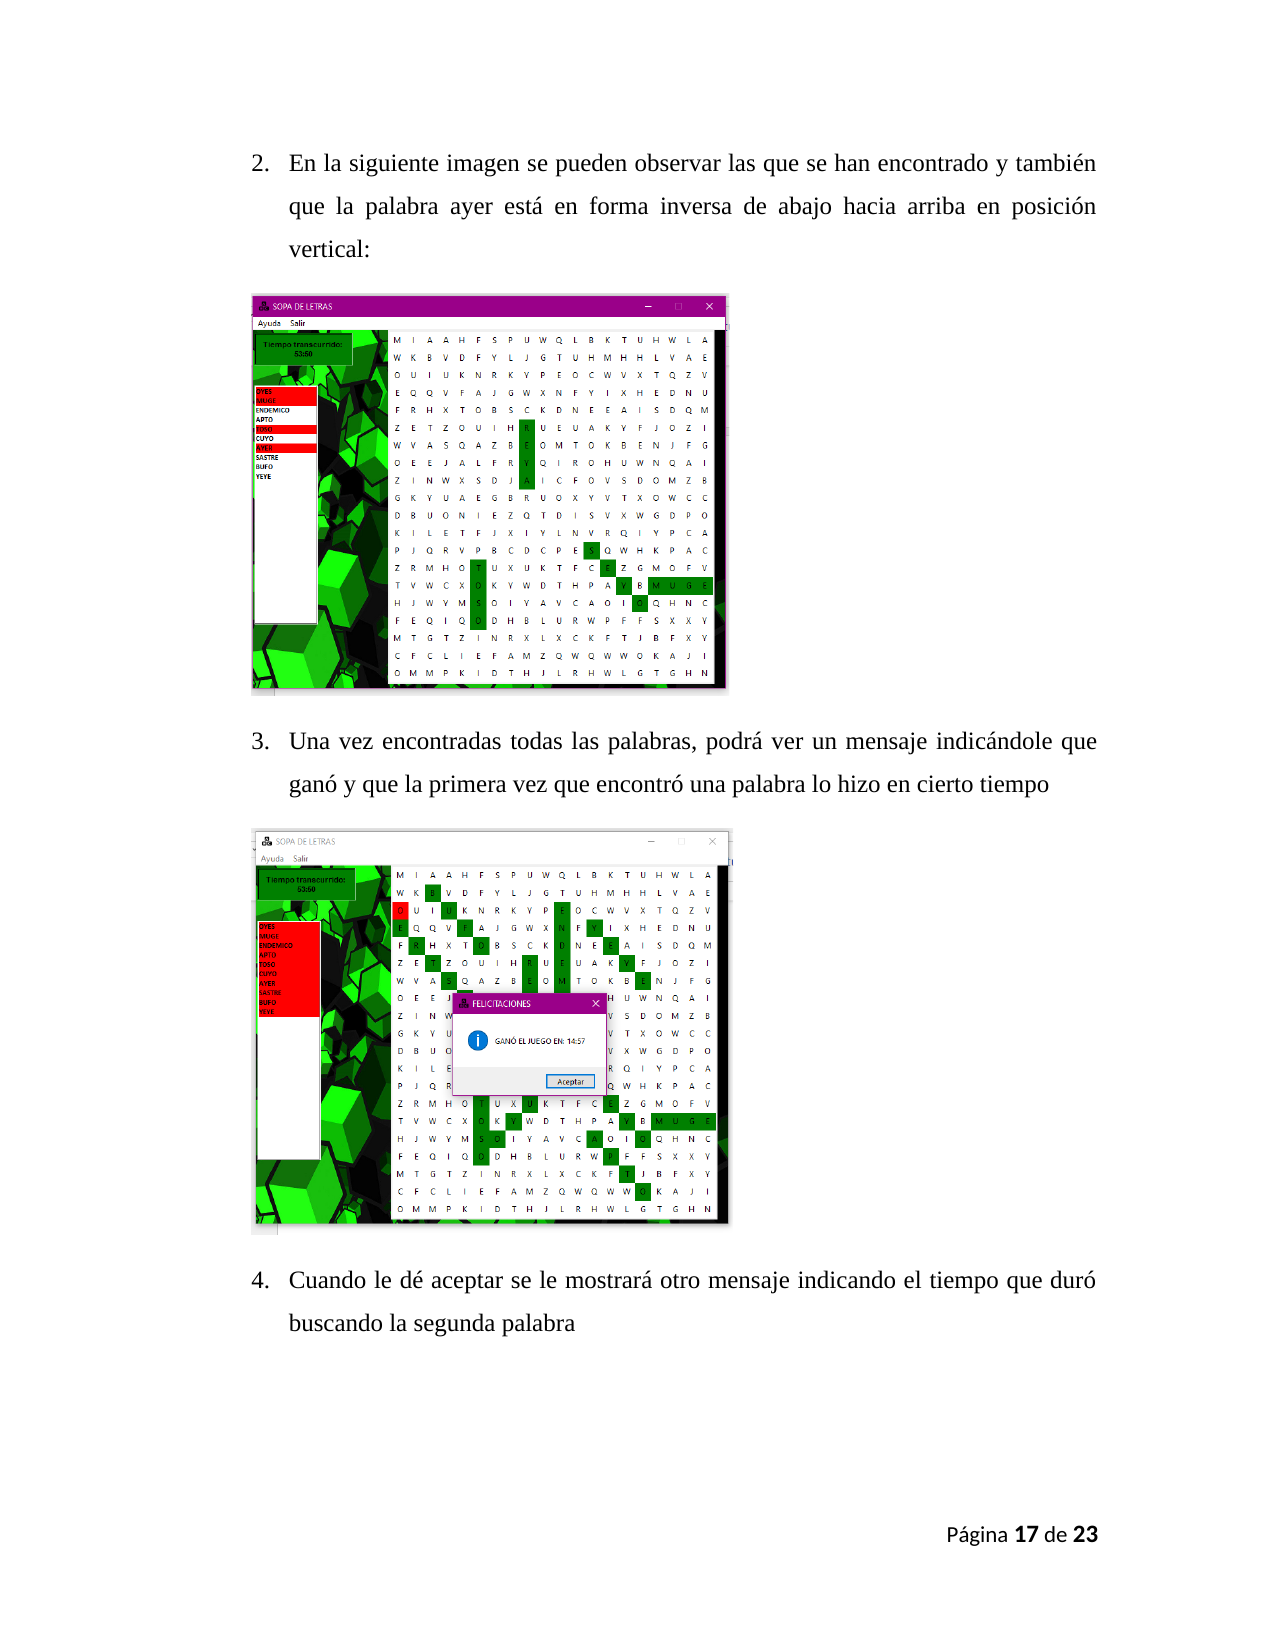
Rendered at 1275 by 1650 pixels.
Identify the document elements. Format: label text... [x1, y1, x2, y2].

list Una vez encontradas todas las palabras, podrá ver un mensaje indicándole que ganó y que la primera vez que encontró una palabra lo hizo en cierto tiempo [251, 726, 1098, 798]
list Cuando le dé aceptar se le mostrará otro mensaje indicando el tiempo que duró buscando la segunda palabra [251, 1265, 1098, 1337]
list En la siguiente imagen se pueden observar las que se han encontrado y también que la palabra ayer está en forma inversa de abajo hacia arriba en posición vertical: [251, 148, 1098, 263]
picture [251, 293, 730, 696]
picture [251, 828, 734, 1235]
